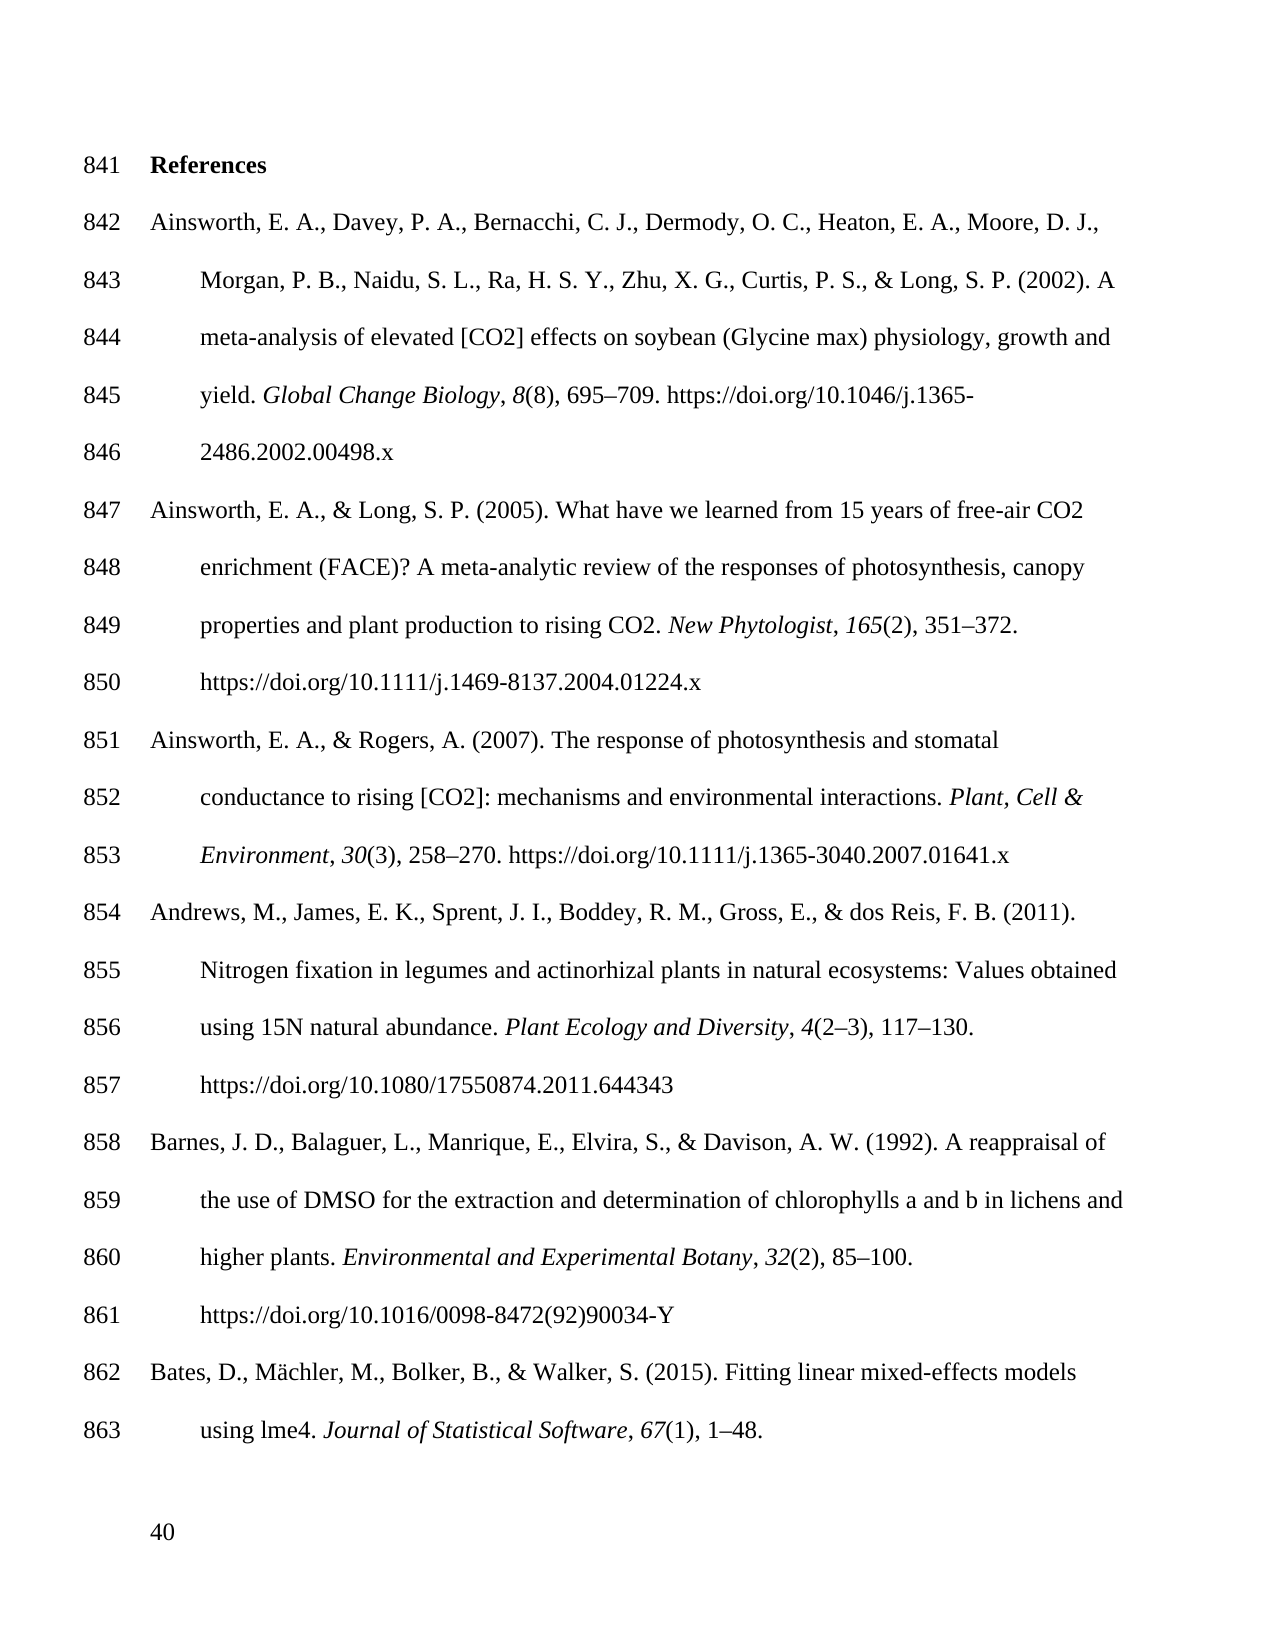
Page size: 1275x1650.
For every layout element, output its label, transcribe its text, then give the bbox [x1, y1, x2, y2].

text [150, 1357, 1125, 1444]
text Ainsworth, E. A., Davey, P. A., Bernacchi, C. J., Dermody, O. C., Heaton, E. A., Moore, D. J., Morgan, P. B., Naidu, S. L., Ra, H. S. Y., Zhu, X. G., Curtis, P. S., & Long, S. P. (2002). A meta-analysis of elevated [CO2] effects on soybean (Glycine max) physiology, growth and yield. Global Change Biology, 8(8), 695–709. https://doi.org/10.1046/j.1365-2486.2002.00498.x [150, 207, 1125, 466]
text Andrews, M., James, E. K., Sprent, J. I., Boddey, R. M., Gross, E., & dos Reis, F. B. (2011). Nitrogen fixation in legumes and actinorhizal plants in natural ecosystems: Values obtained using 15N natural abundance. Plant Ecology and Diversity, 4(2–3), 117–130. https://doi.org/10.1080/17550874.2011.644343 [150, 897, 1125, 1099]
text References [150, 150, 1125, 179]
text Ainsworth, E. A., & Rogers, A. (2007). The response of photosynthesis and stomatal conductance to rising [CO2]: mechanisms and environmental interactions. Plant, Cell & Environment, 30(3), 258–270. https://doi.org/10.1111/j.1365-3040.2007.01641.x [150, 725, 1125, 869]
text Ainsworth, E. A., & Long, S. P. (2005). What have we learned from 15 years of free-air CO2 enrichment (FACE)? A meta-analytic review of the responses of photosynthesis, canopy properties and plant production to rising CO2. New Phytologist, 165(2), 351–372. https://doi.org/10.1111/j.1469-8137.2004.01224.x [150, 495, 1125, 696]
text Barnes, J. D., Balaguer, L., Manrique, E., Elvira, S., & Davison, A. W. (1992). A reappraisal of the use of DMSO for the extraction and determination of chlorophylls a and b in lichens and higher plants. Environmental and Experimental Botany, 32(2), 85–100. https://doi.org/10.1016/0098-8472(92)90034-Y [150, 1127, 1125, 1329]
